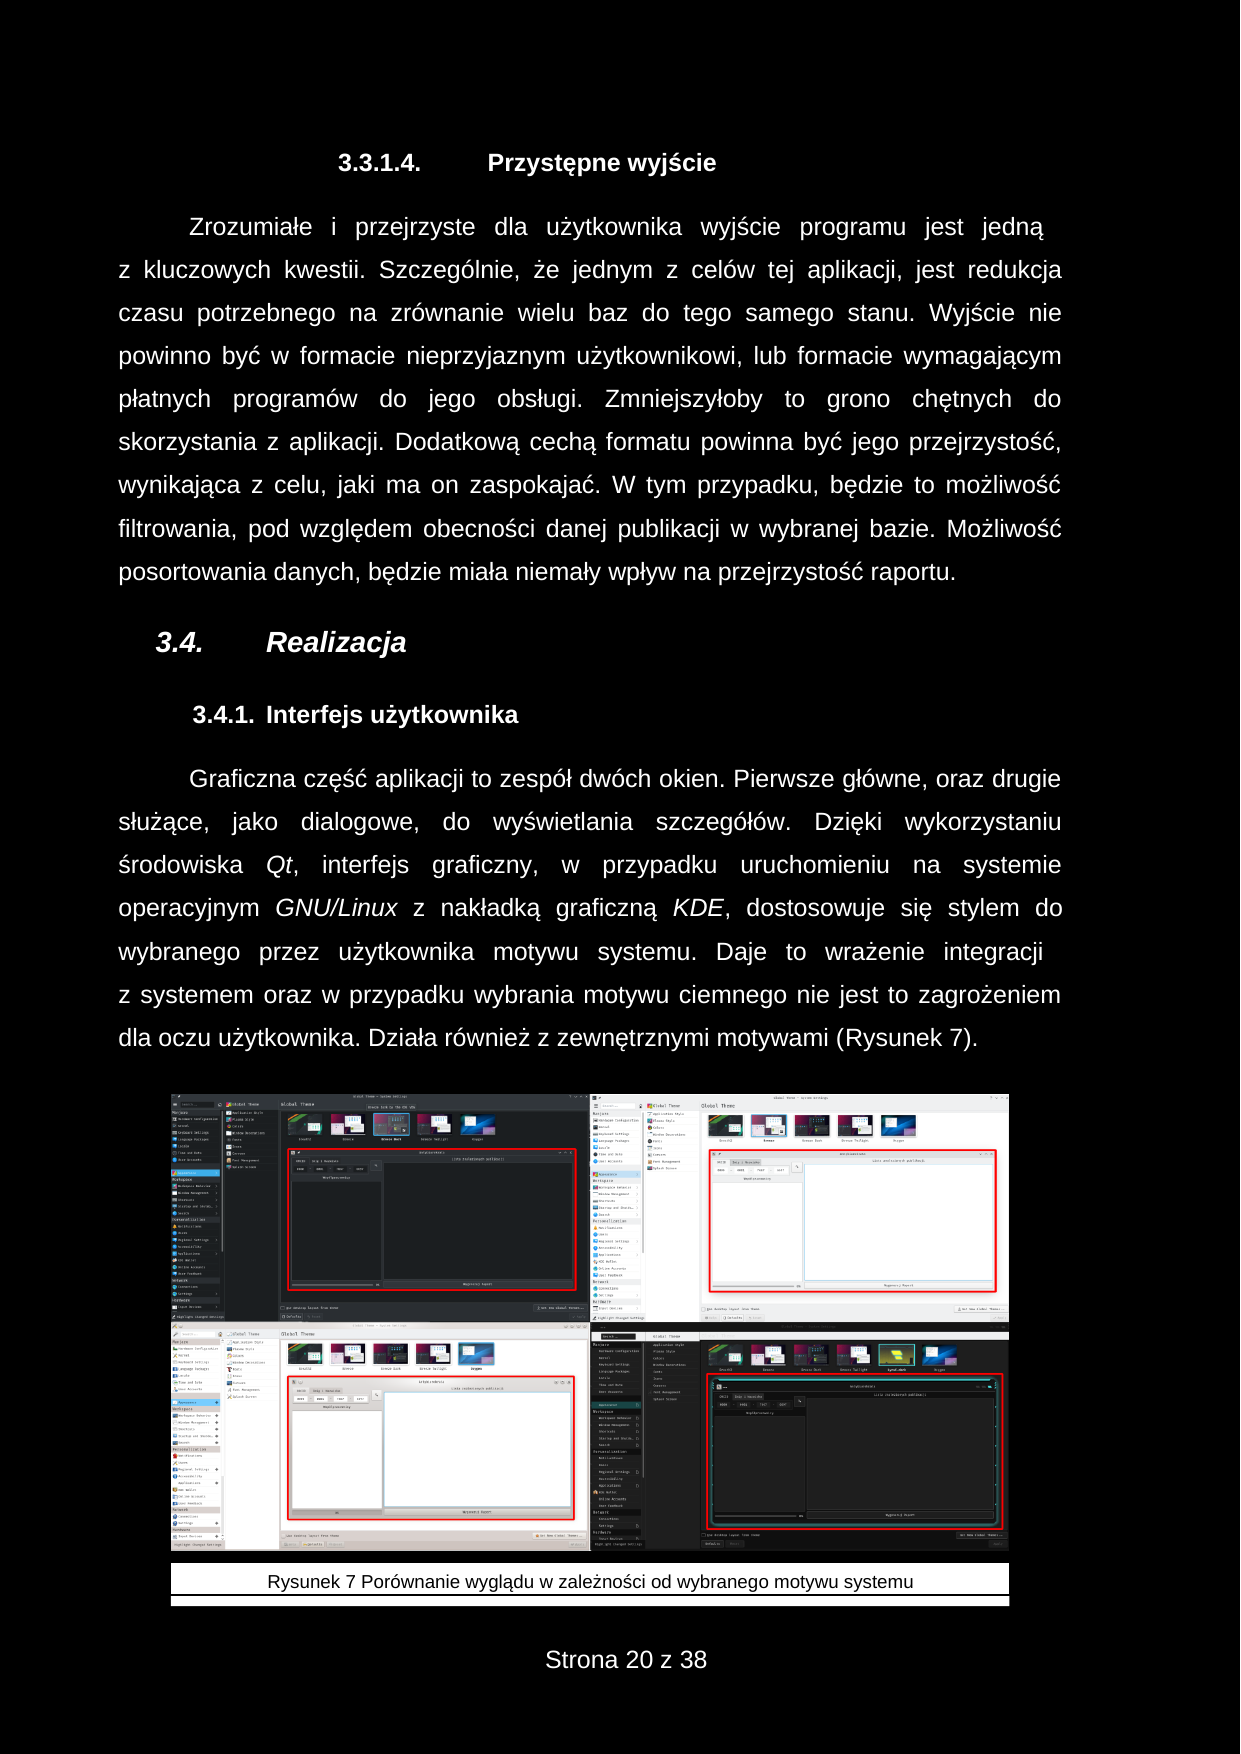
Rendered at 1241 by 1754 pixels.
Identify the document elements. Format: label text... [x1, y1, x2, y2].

subtitle Przystępne wyjście [267, 148, 1063, 176]
text Zrozumiałe i przejrzyste dla użytkownika wyjście programu jest jedną z kluczowych kwestii. Szczególnie, że jednym z celów tej aplikacji, jest redukcja czasu potrzebnego na zrównanie wielu baz do tego samego stanu. Wyjście nie powinno być w formacie nieprzyjaznym użytkownikowi, lub formacie wymagającym płatnych programów do jego obsługi. Zmniejszyłoby to grono chętnych do skorzystania z aplikacji. Dodatkową cechą formatu powinna być jego przejrzystość, wynikająca z celu, jaki ma on zaspokajać. W tym przypadku, będzie to możliwość filtrowania, pod względem obecności danej publikacji w wybranej bazie. Możliwość posortowania danych, będzie miała niemały wpływ na przejrzystość raportu. [118, 212, 1063, 585]
subtitle Interfejs użytkownika [192, 700, 1063, 729]
text Graficzna część aplikacji to zespół dwóch okien. Pierwsze główne, oraz drugie służące, jako dialogowe, do wyświetlania szczegółów. Dzięki wykorzystaniu środowiska Qt, interfejs graficzny, w przypadku uruchomieniu na systemie operacyjnym GNU/Linux z nakładką graficzną KDE, dostosowuje się stylem do wybranego przez użytkownika motywu systemu. Daje to wrażenie integracji z systemem oraz w przypadku wybrania motywu ciemnego nie jest to zagrożeniem dla oczu użytkownika. Działa również z zewnętrznymi motywami (Rysunek 7). [118, 764, 1063, 1052]
subtitle Realizacja [155, 625, 1063, 658]
picture [171, 1094, 1009, 1551]
